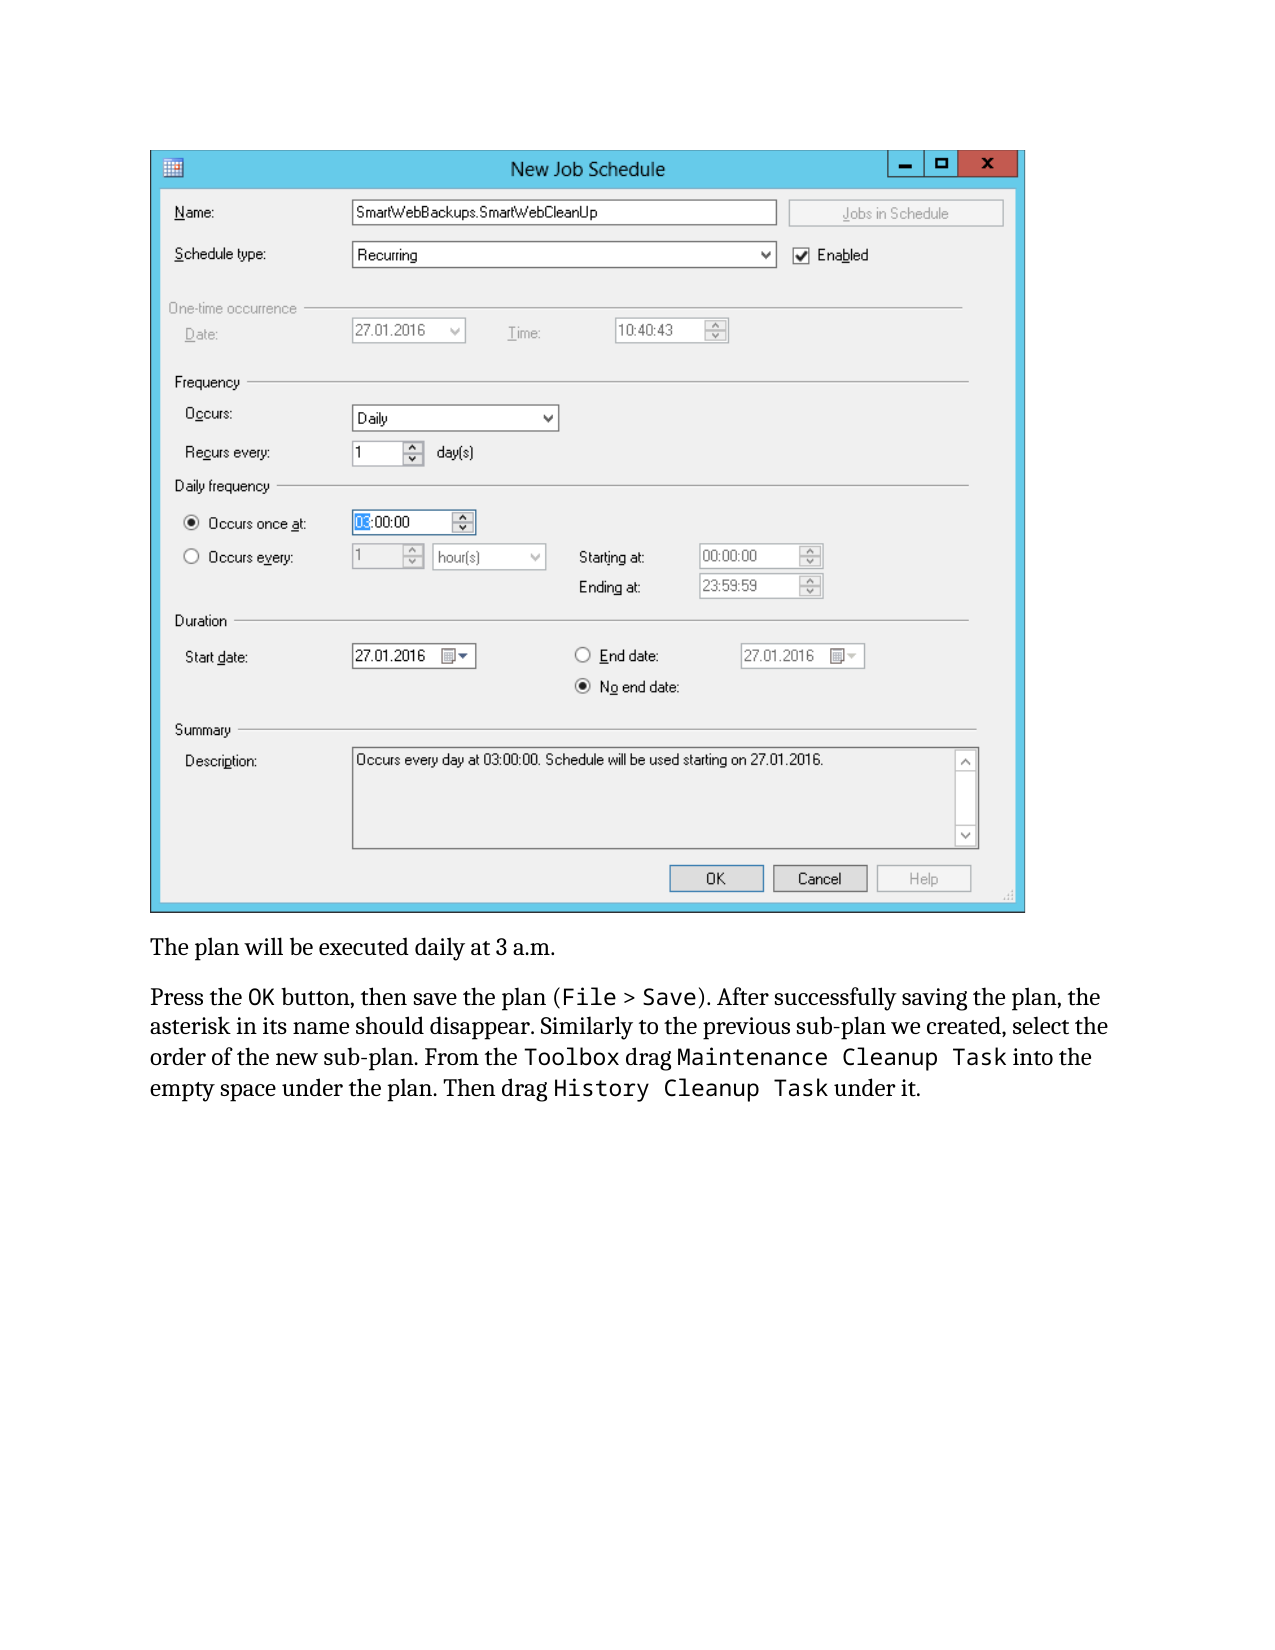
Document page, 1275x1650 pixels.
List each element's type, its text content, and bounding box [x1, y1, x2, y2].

picture [150, 150, 1025, 913]
text The plan will be executed daily at 3 a.m. [150, 933, 1125, 962]
text Press the OK button, then save the plan (File > Save). After successfully saving the plan, the asterisk in its name should disappear. Similarly to the previous sub-plan we created, select the order of the new sub-plan. From the Toolbox drag Maintenance Cleanup Task into the empty space under the plan. Then drag History Cleanup Task under it. [150, 981, 1125, 1103]
